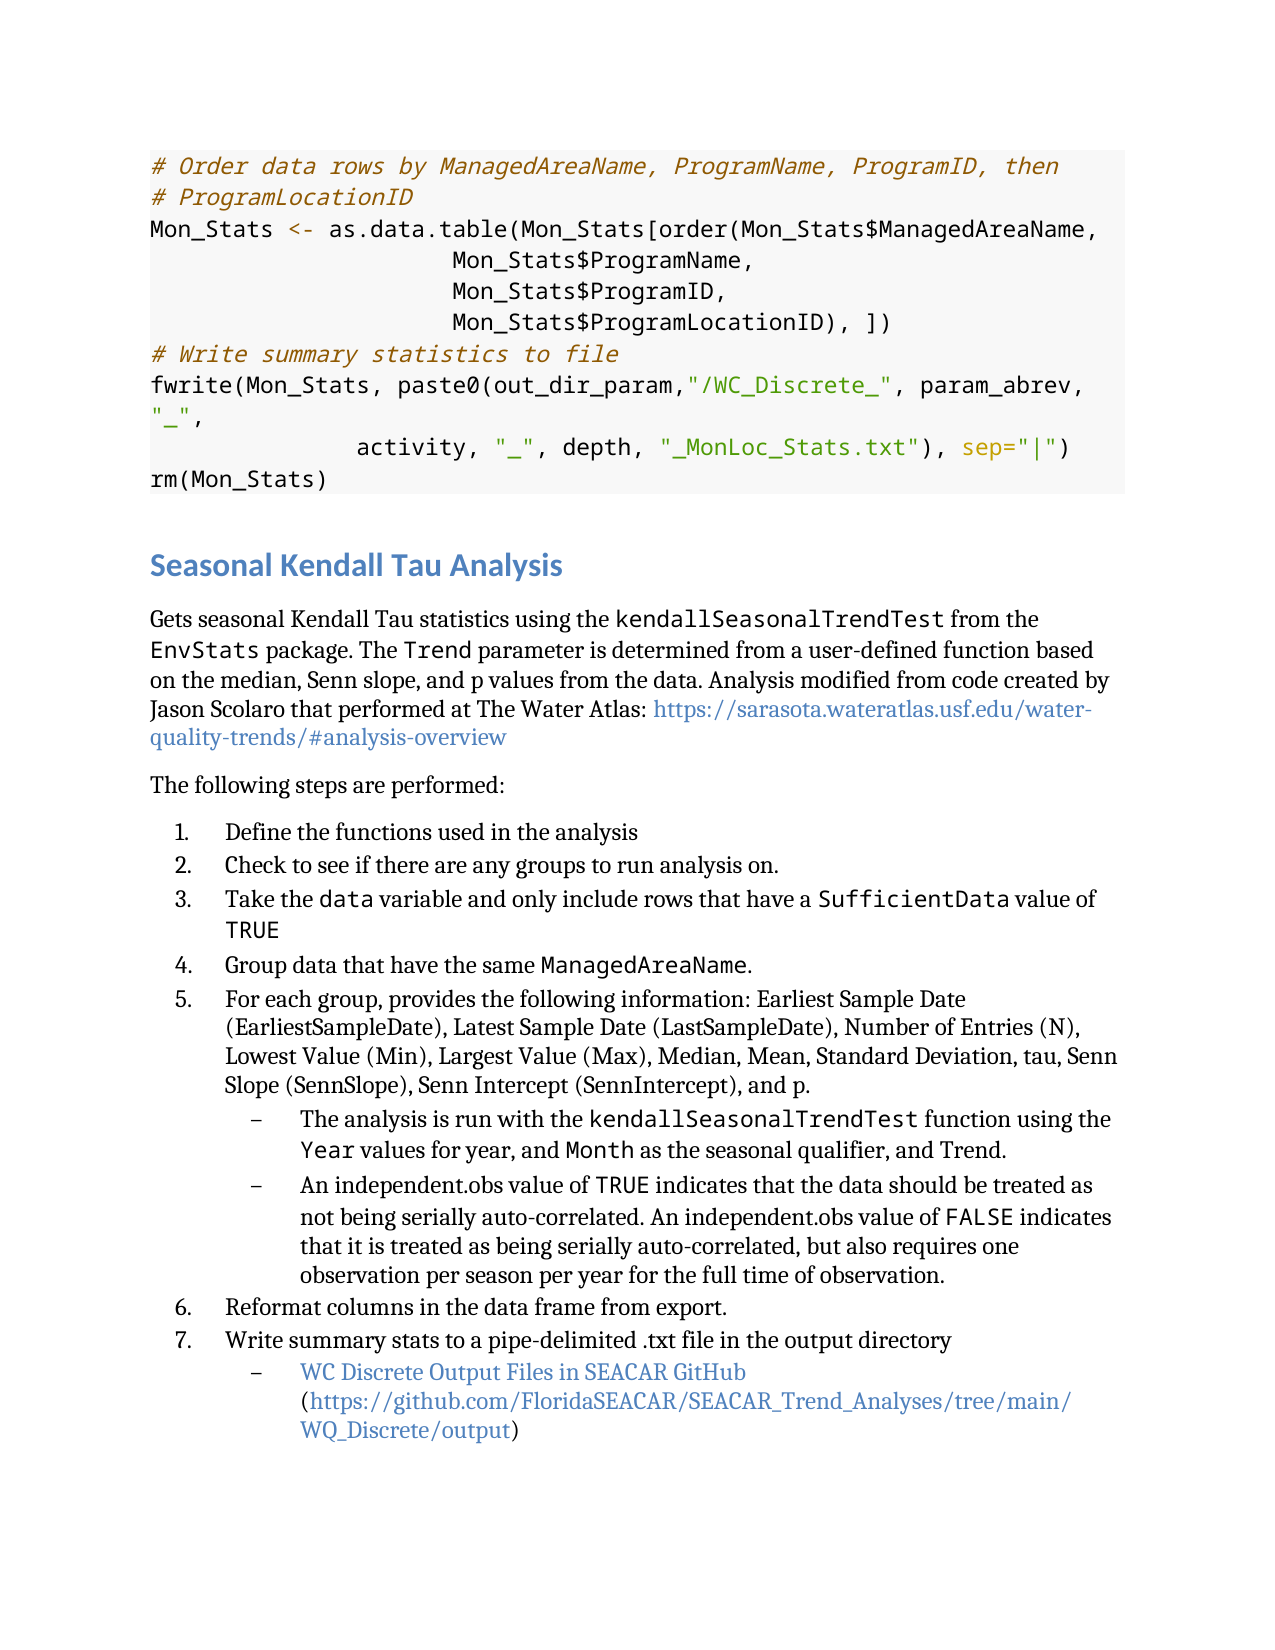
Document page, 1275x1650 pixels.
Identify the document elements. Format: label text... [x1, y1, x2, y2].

text Gets seasonal Kendall Tau statistics using the kendallSeasonalTrendTest from the EnvStats package. The Trend parameter is determined from a user-defined function based on the median, Senn slope, and p values from the data. Analysis modified from code created by Jason Scolaro that performed at The Water Atlas: https://sarasota.wateratlas.usf.edu/water-quality-trends/#analysis-overview [150, 603, 1125, 752]
text The following steps are performed: [150, 771, 1125, 799]
list An independent.obs value of TRUE indicates that the data should be treated as not being serially auto-correlated. An independent.obs value of FALSE indicates that it is treated as being serially auto-correlated, but also requires one observation per season per year for the full time of observation. [250, 1169, 1125, 1289]
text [150, 150, 1125, 494]
list Reformat columns in the data frame from export. [175, 1293, 1125, 1322]
list Write summary stats to a pipe-delimited .txt file in the output directory [175, 1326, 1125, 1354]
list The analysis is run with the kendallSeasonalTrendTest function using the Year values for year, and Month as the seasonal qualifier, and Trend. [250, 1103, 1125, 1166]
list Define the functions used in the analysis [175, 818, 1125, 847]
list For each group, provides the following information: Earliest Sample Date (EarliestSampleDate), Latest Sample Date (LastSampleDate), Number of Entries (N), Lowest Value (Min), Largest Value (Max), Median, Mean, Standard Deviation, tau, Senn Slope (SennSlope), Senn Intercept (SennIntercept), and p. [175, 984, 1125, 1099]
list Check to see if there are any groups to run analysis on. [175, 851, 1125, 879]
subtitle Seasonal Kendall Tau Analysis [150, 544, 1125, 584]
list Group data that have the same ManagedAreaName. [175, 949, 1125, 981]
list WC Discrete Output Files in SEACAR GitHub (https://github.com/FloridaSEACAR/SEACAR_Trend_Analyses/tree/main/WQ_Discrete/output) [250, 1358, 1125, 1444]
list Take the data variable and only include rows that have a SufficientData value of TRUE [175, 883, 1125, 946]
